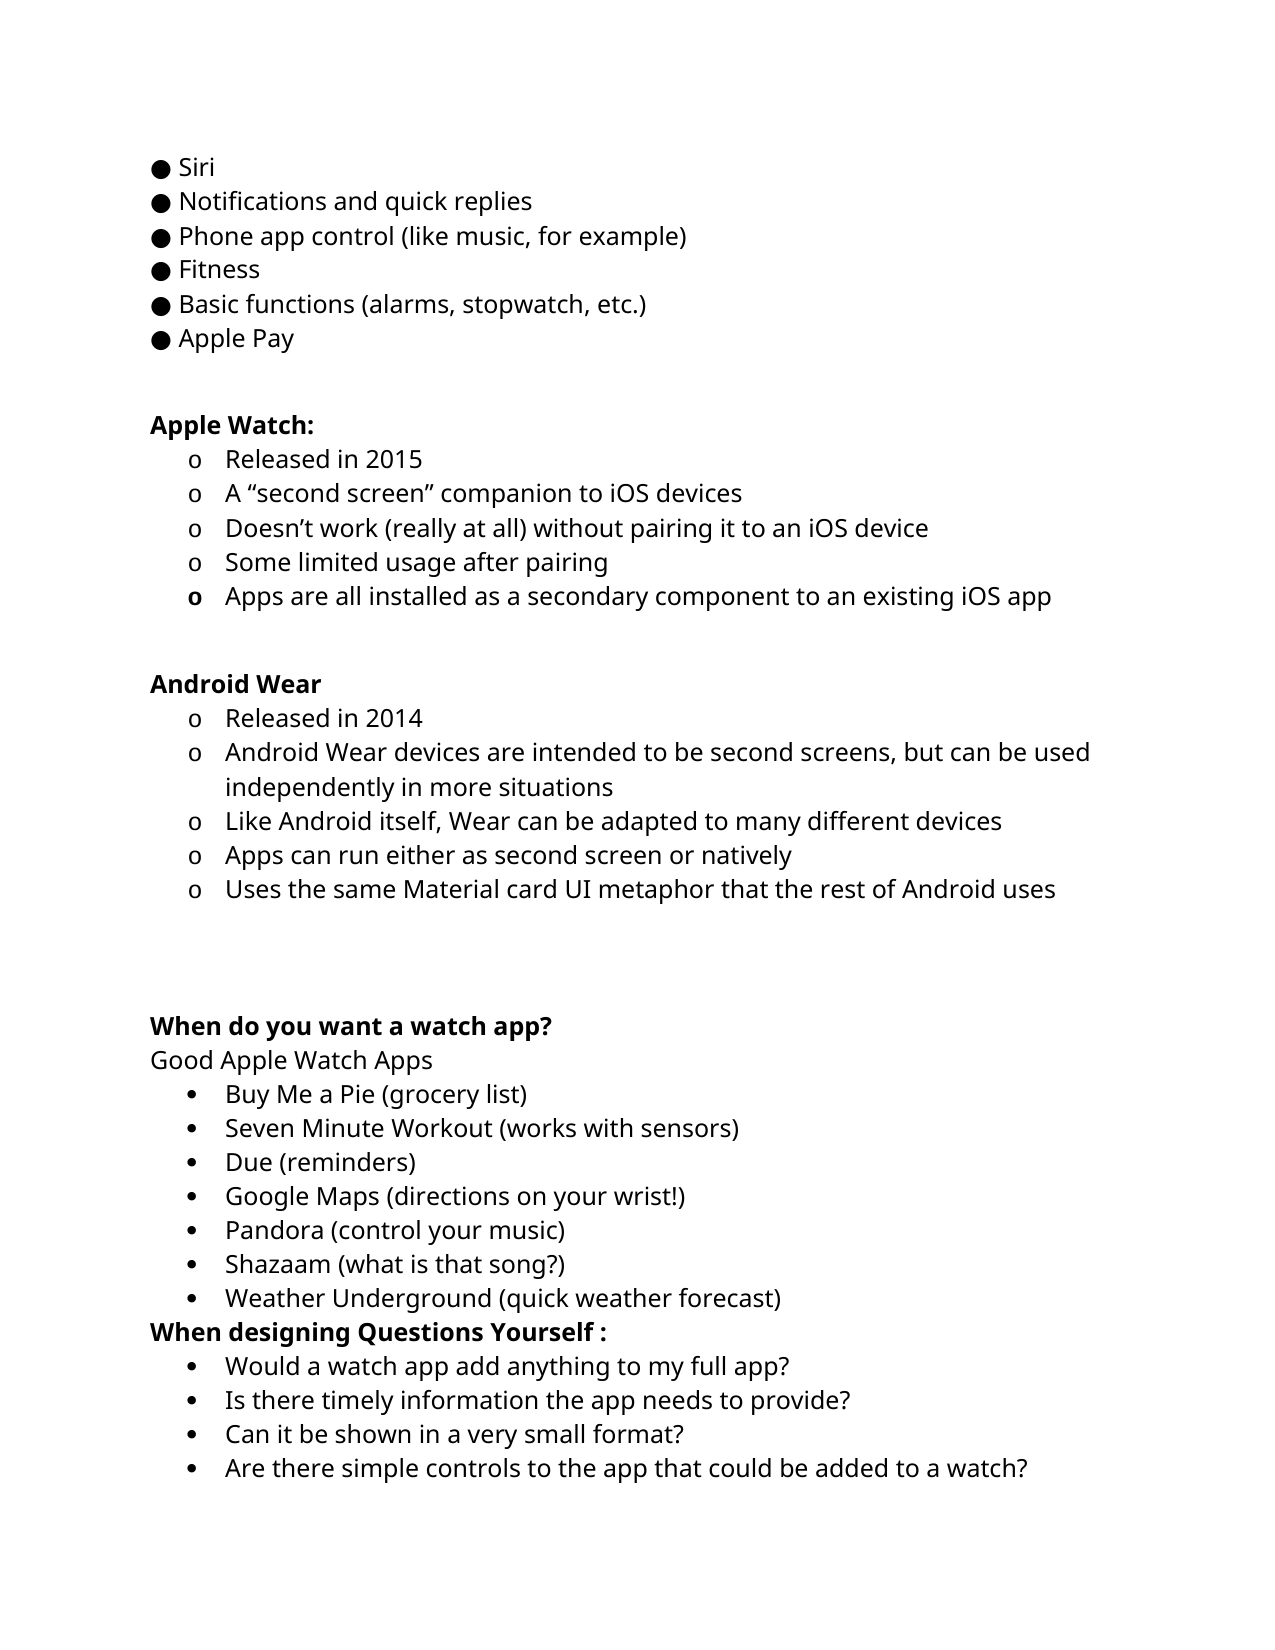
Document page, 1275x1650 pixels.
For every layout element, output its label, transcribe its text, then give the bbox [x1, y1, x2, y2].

list Android Wear devices are intended to be second screens, but can be used independently in more situations [187, 735, 1125, 803]
list Released in 2015 [187, 442, 1125, 476]
list Uses the same Material card UI metaphor that the rest of Android uses [187, 872, 1125, 906]
text When do you want a watch app? [150, 1008, 1125, 1042]
list Would a watch app add anything to my full app? [187, 1349, 1125, 1383]
text When designing Questions Yourself : [150, 1315, 1125, 1349]
list Doesn’t work (really at all) without pairing it to an iOS device [187, 510, 1125, 545]
text Good Apple Watch Apps [150, 1042, 1125, 1076]
list Some limited usage after pairing [187, 545, 1125, 579]
list Buy Me a Pie (grocery list) [187, 1076, 1125, 1111]
list Apps are all installed as a secondary component to an existing iOS app [187, 579, 1125, 613]
text ● Basic functions (alarms, stopwatch, etc.) [150, 286, 1125, 320]
list A “second screen” companion to iOS devices [187, 476, 1125, 510]
text ● Phone app control (like music, for example) [150, 218, 1125, 252]
list Is there timely information the app needs to provide? [187, 1383, 1125, 1417]
list Are there simple controls to the app that could be added to a watch? [187, 1451, 1125, 1485]
list Apps can run either as second screen or natively [187, 838, 1125, 872]
list Like Android itself, Wear can be adapted to many different devices [187, 803, 1125, 838]
list Seven Minute Workout (works with sensors) [187, 1111, 1125, 1144]
list Due (reminders) [187, 1144, 1125, 1179]
text Android Wear [150, 667, 1125, 701]
list Weather Underground (quick weather forecast) [187, 1281, 1125, 1315]
list Shazaam (what is that song?) [187, 1247, 1125, 1281]
list Released in 2014 [187, 701, 1125, 735]
list Pandora (control your music) [187, 1213, 1125, 1247]
text ● Siri [150, 150, 1125, 184]
text ● Apple Pay [150, 320, 1125, 354]
text ● Fitness [150, 252, 1125, 286]
list Can it be shown in a very small format? [187, 1417, 1125, 1451]
text ● Notifications and quick replies [150, 184, 1125, 218]
list Google Maps (directions on your wrist!) [187, 1179, 1125, 1213]
text Apple Watch: [150, 408, 1125, 442]
